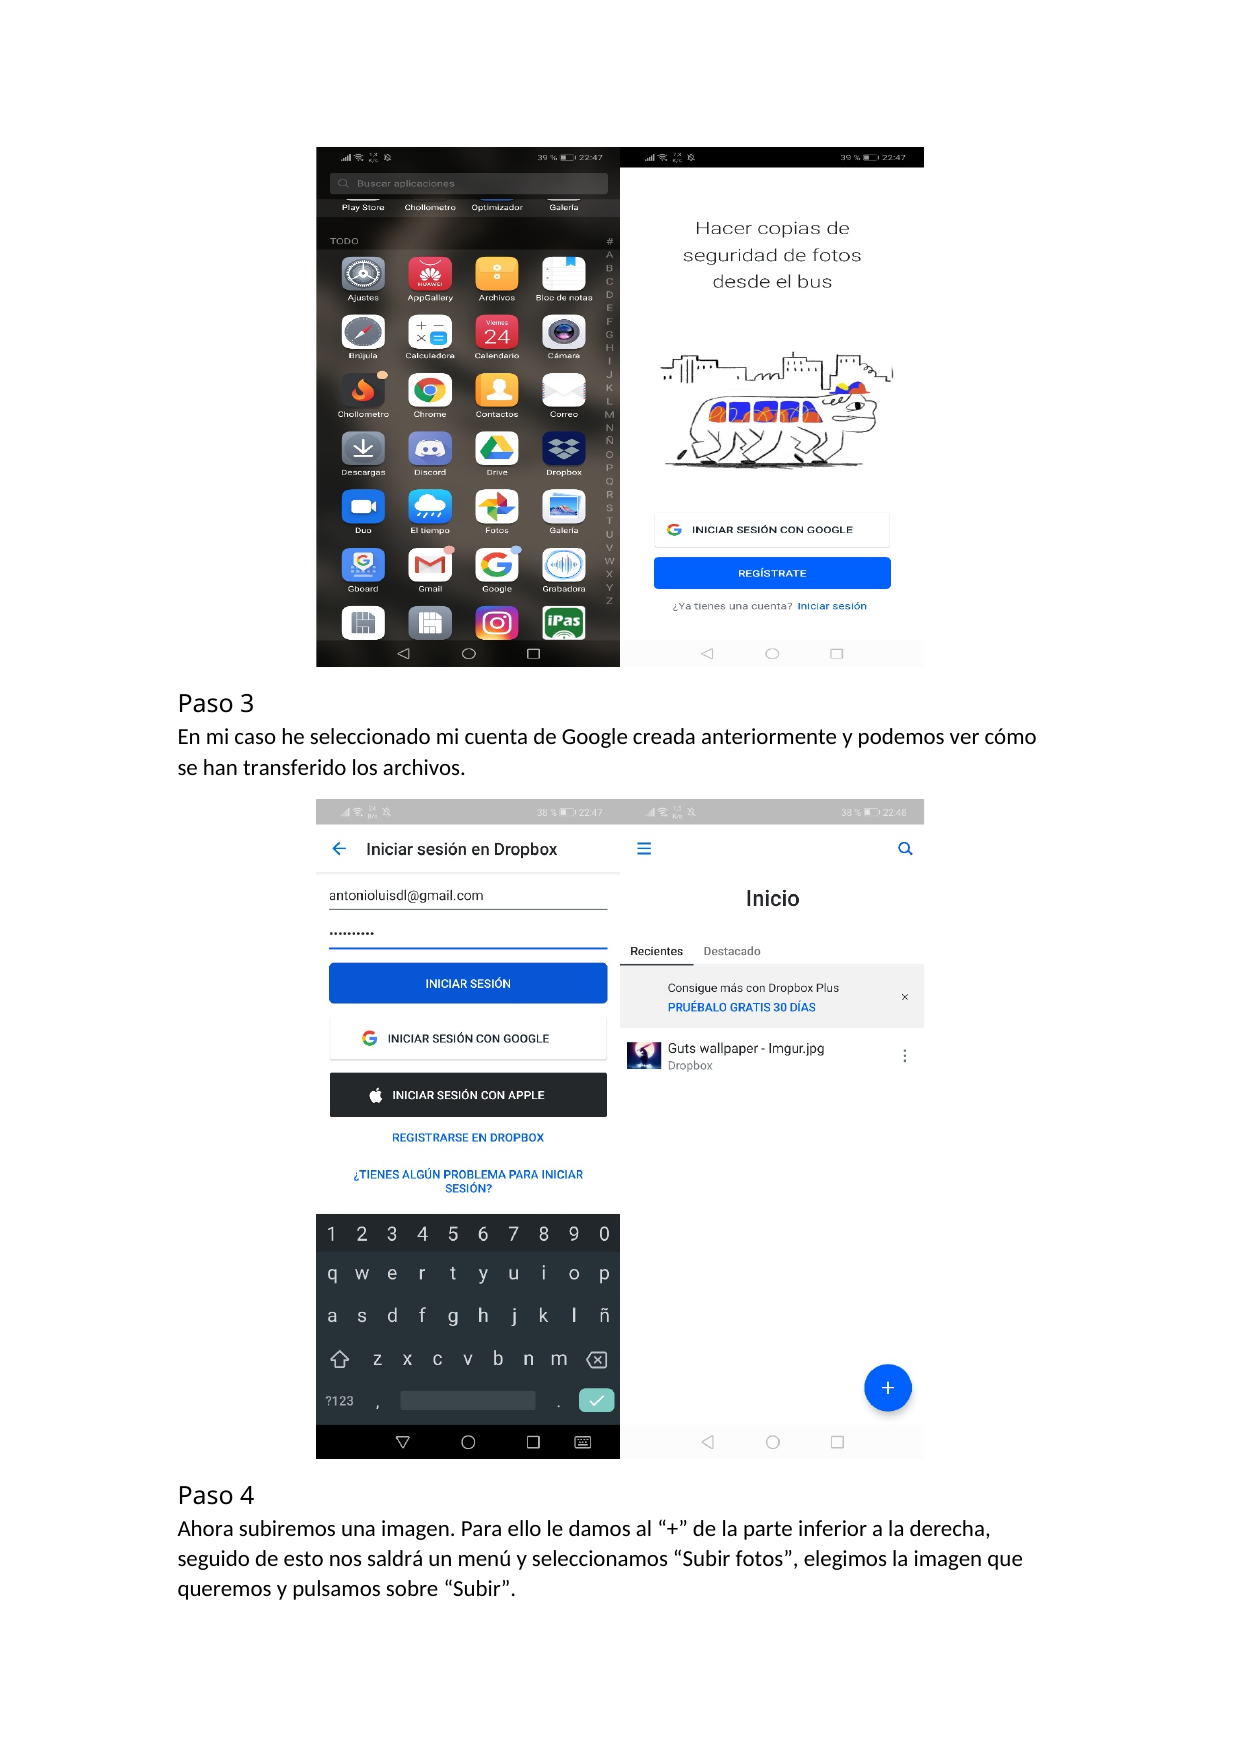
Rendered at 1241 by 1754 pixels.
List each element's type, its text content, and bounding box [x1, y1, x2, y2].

text En mi caso he seleccionado mi cuenta de Google creada anteriormente y podemos ver cómo se han transferido los archivos. [177, 722, 1063, 781]
picture [316, 799, 925, 1459]
text Ahora subiremos una imagen. Para ello le damos al “+” de la parte inferior a la derecha, seguido de esto nos saldrá un menú y seleccionamos “Subir fotos”, elegimos la imagen que queremos y pulsamos sobre “Subir”. [177, 1514, 1063, 1603]
picture [316, 147, 924, 667]
subtitle Paso 4 [177, 1477, 1063, 1511]
subtitle Paso 3 [177, 686, 1063, 720]
